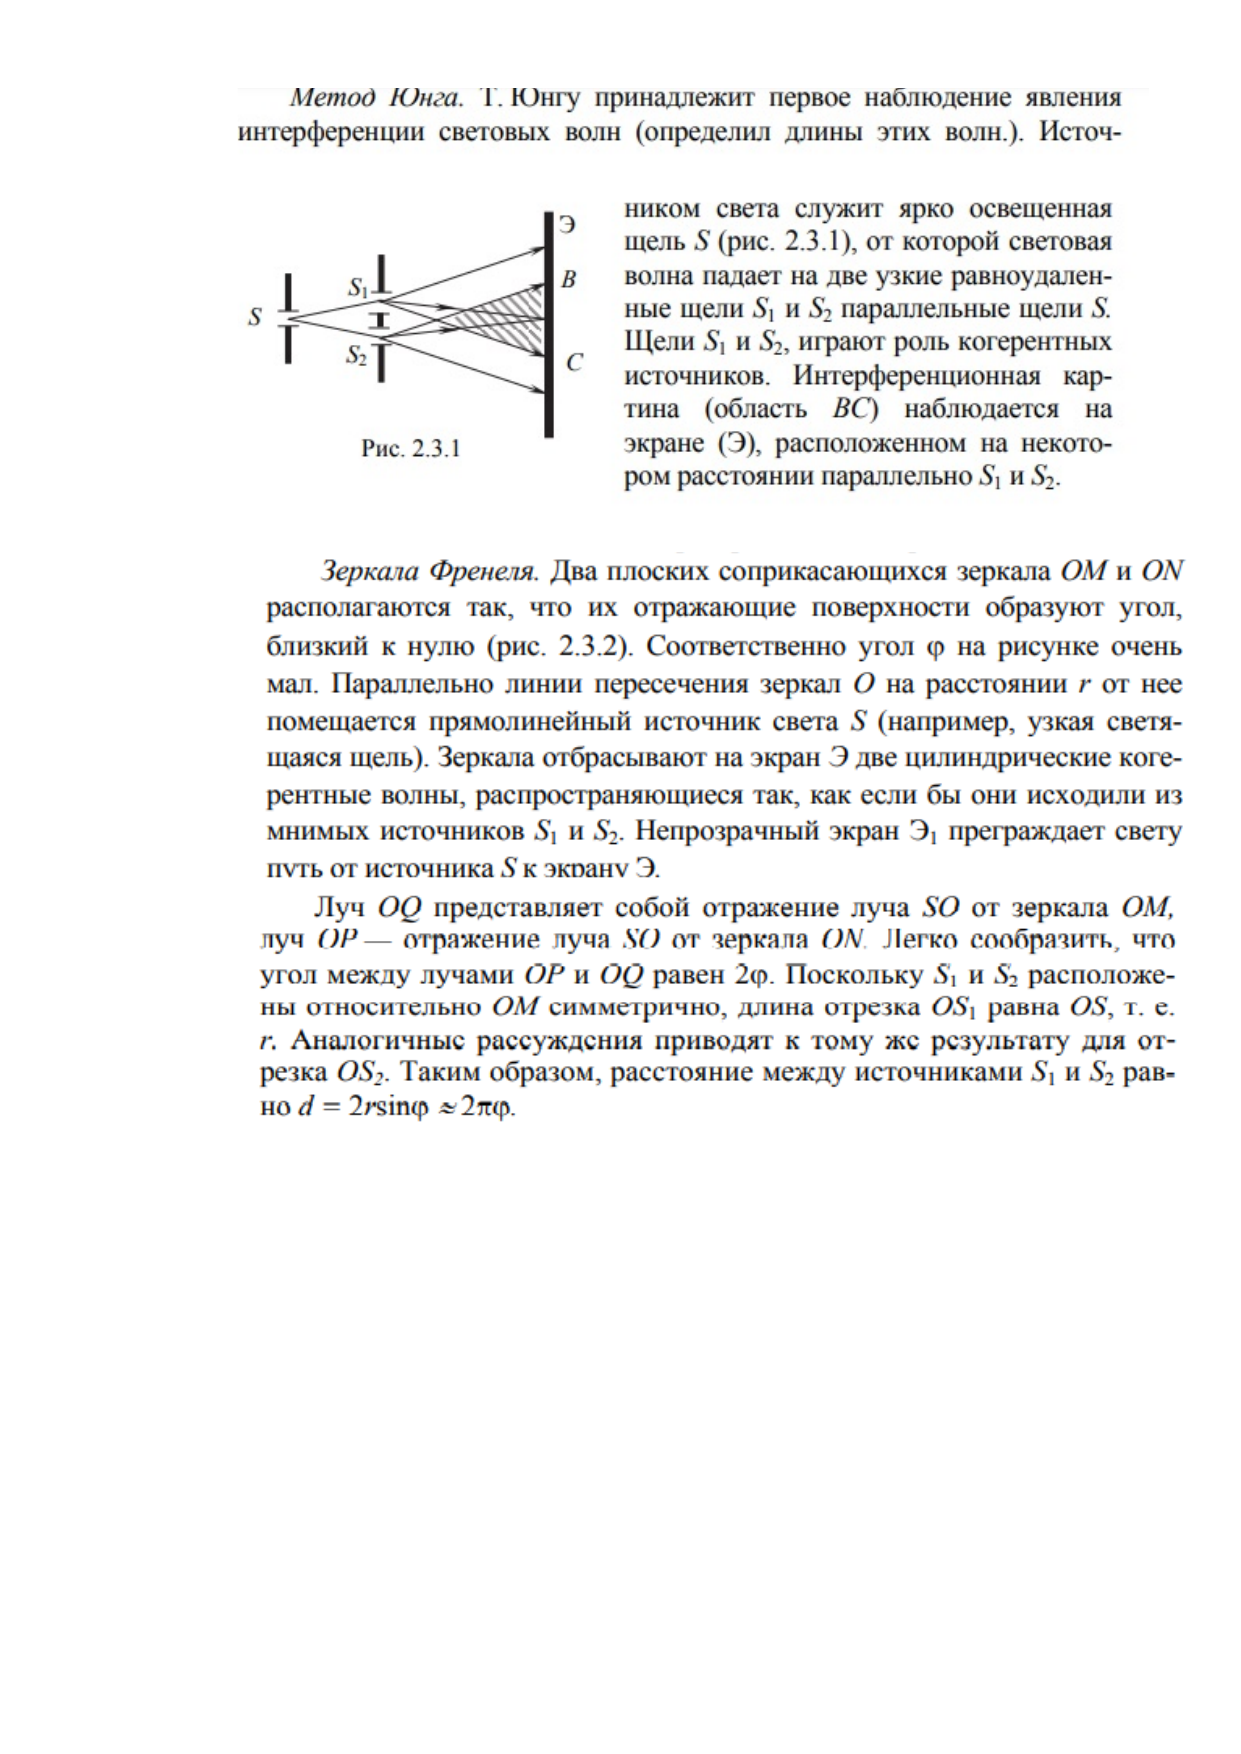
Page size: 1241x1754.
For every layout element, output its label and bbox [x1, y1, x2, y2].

picture [237, 88, 1149, 513]
picture [237, 552, 1204, 1134]
